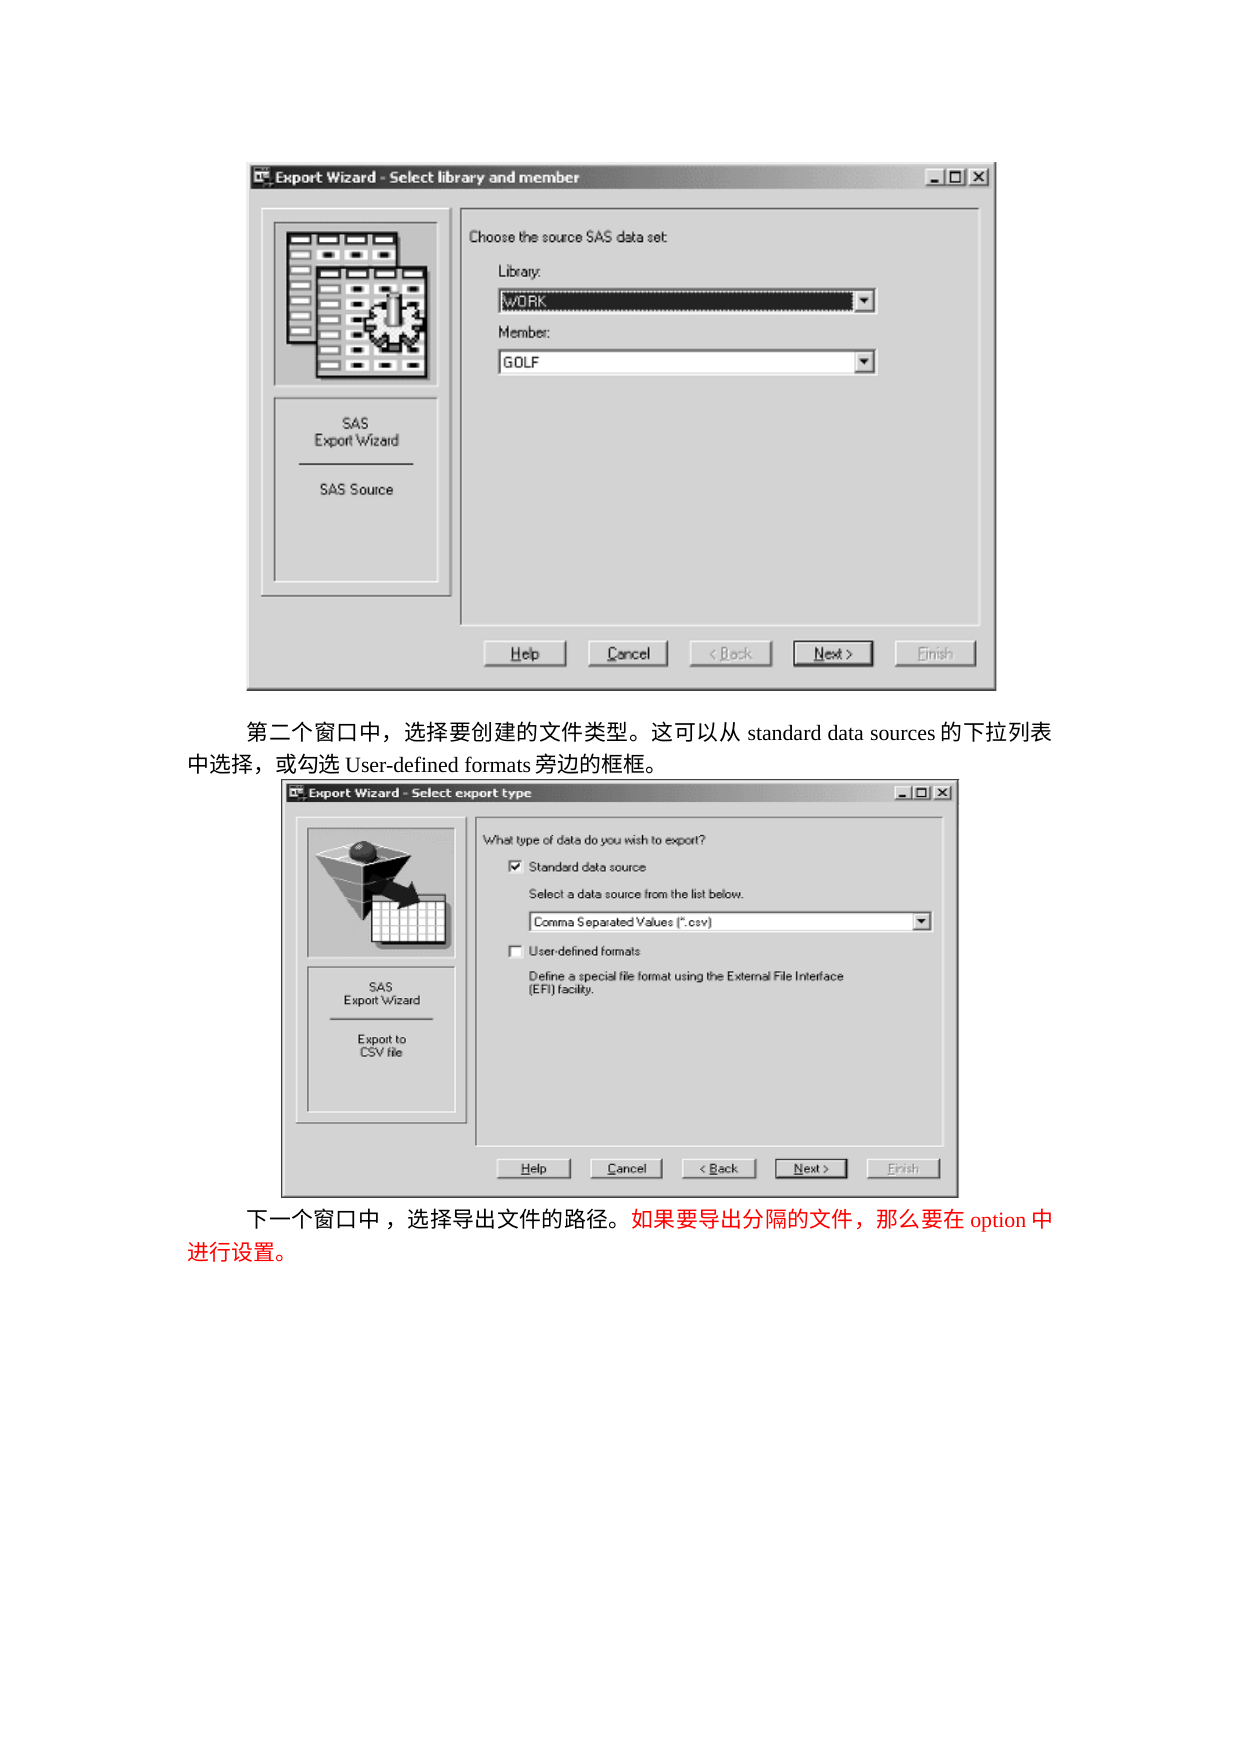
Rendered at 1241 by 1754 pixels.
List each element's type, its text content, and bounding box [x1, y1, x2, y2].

text 下一个窗口中 ，选择导出文件的路径。如果要导出分隔的文件，那么要在option中进行设置。 [187, 1202, 1053, 1267]
picture [281, 779, 960, 1198]
picture [246, 162, 997, 691]
text 第二个窗口中，选择要创建的文件类型。这可以从standard data sources的下拉列表中选择，或勾选User-defined formats旁边的框框。 [187, 714, 1053, 779]
